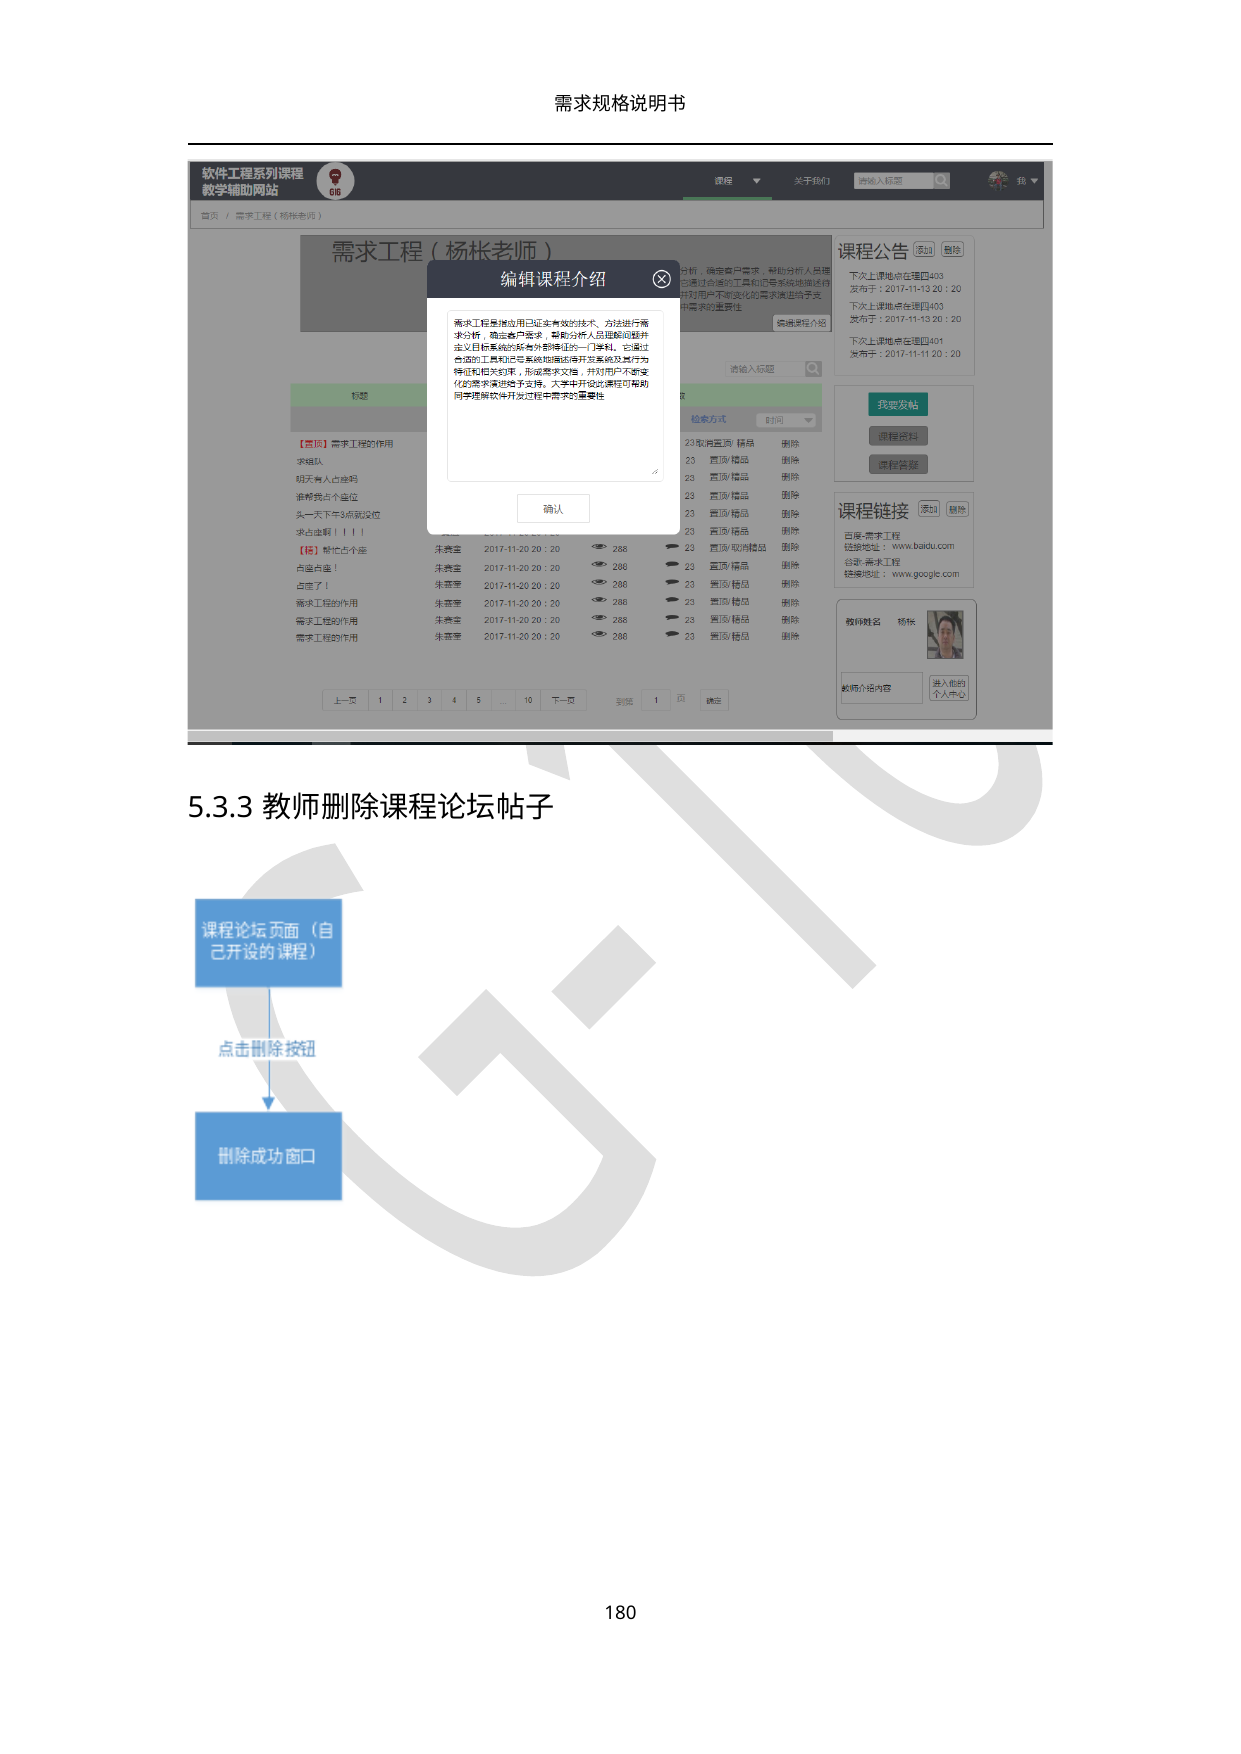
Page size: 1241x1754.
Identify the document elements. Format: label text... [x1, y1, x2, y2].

subtitle 教师删除课程论坛帖子 [187, 772, 1053, 837]
picture [187, 159, 1053, 745]
